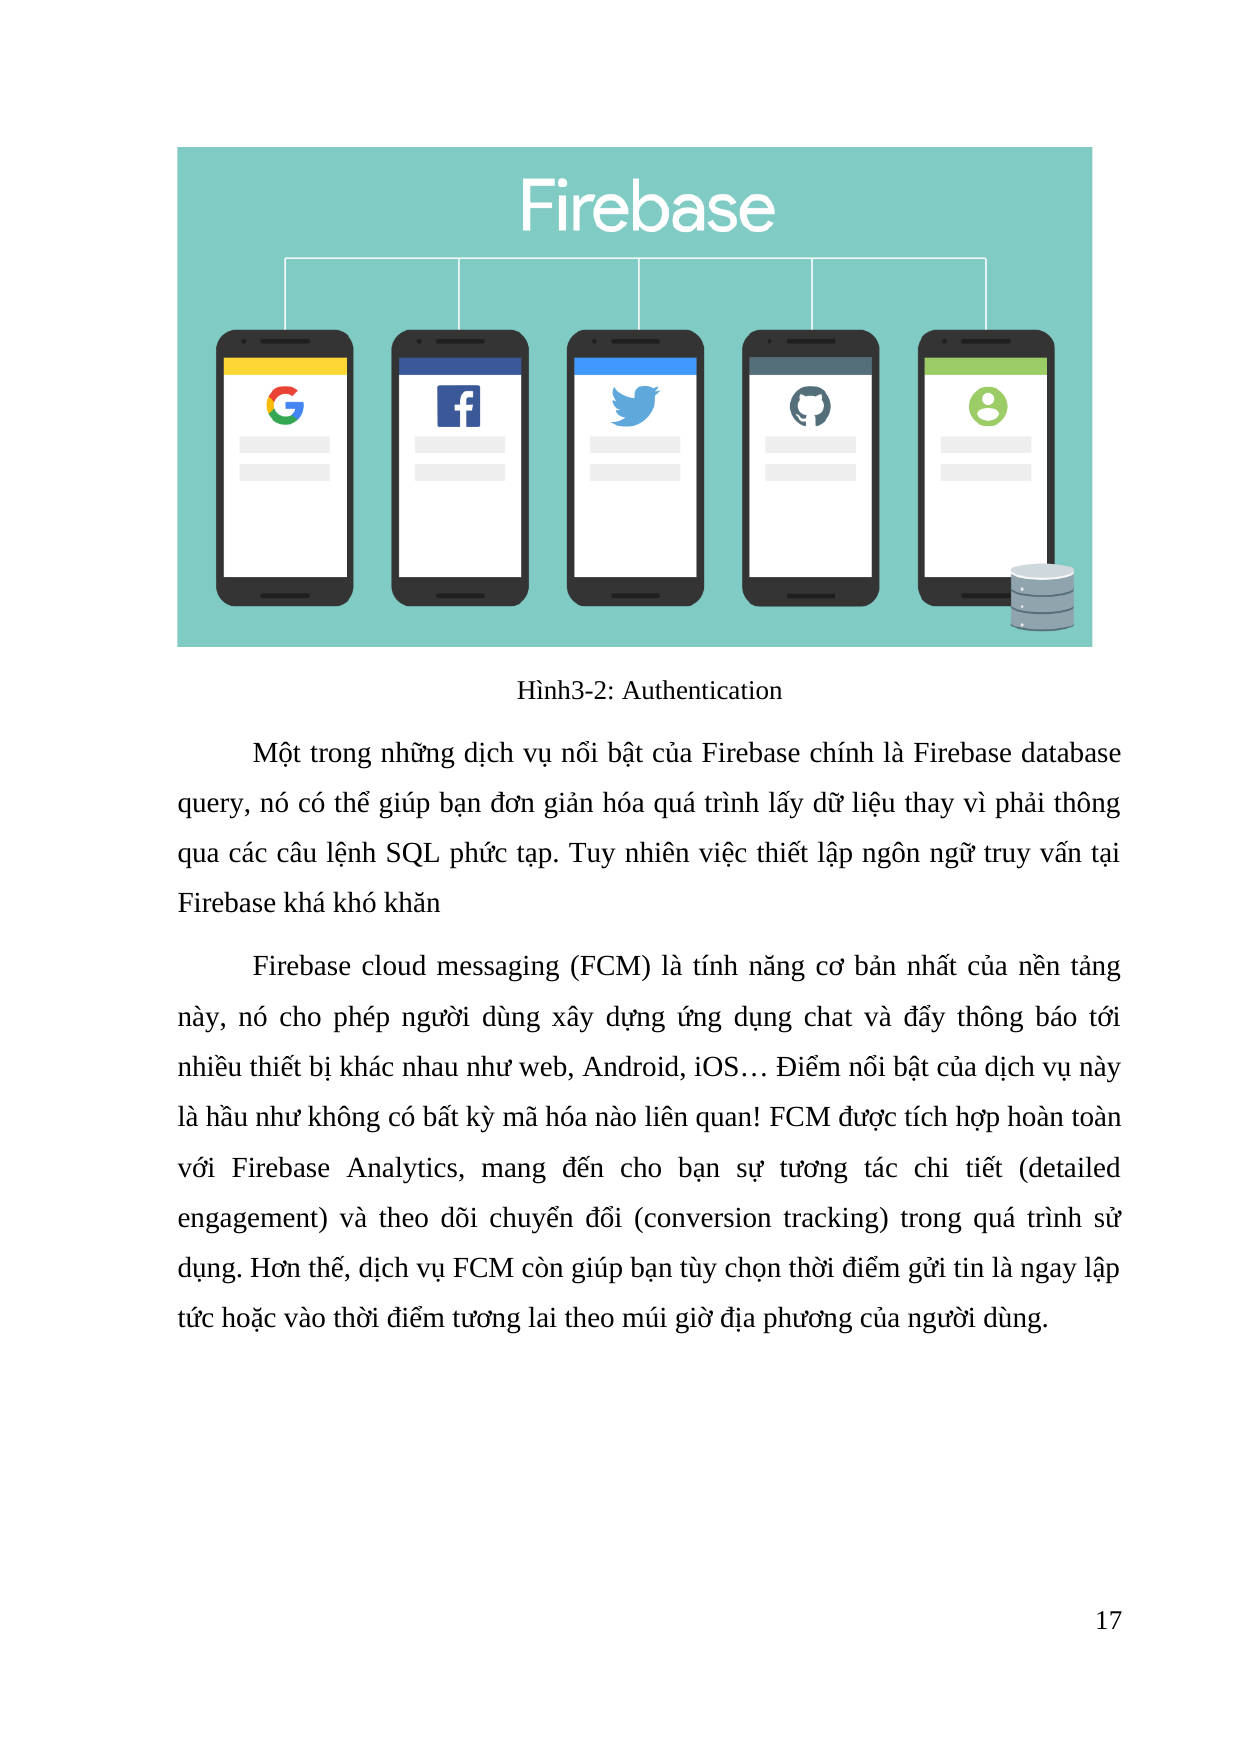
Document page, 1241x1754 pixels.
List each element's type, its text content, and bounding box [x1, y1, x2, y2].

text Hình3-2: Authentication [177, 674, 1122, 705]
text Firebase cloud messaging (FCM) là tính năng cơ bản nhất của nền tảng này, nó cho phép người dùng xây dựng ứng dụng chat và đẩy thông báo tới nhiều thiết bị khác nhau như web, Android, iOS… Điểm nổi bật của dịch vụ này là hầu như không có bất kỳ mã hóa nào liên quan! FCM được tích hợp hoàn toàn với Firebase Analytics, mang đến cho bạn sự tương tác chi tiết (detailed engagement) và theo dõi chuyển đổi (conversion tracking) trong quá trình sử dụng. Hơn thế, dịch vụ FCM còn giúp bạn tùy chọn thời điểm gửi tin là ngay lập tức hoặc vào thời điểm tương lai theo múi giờ địa phương của người dùng. [177, 948, 1122, 1334]
picture [177, 147, 1093, 647]
text Một trong những dịch vụ nổi bật của Firebase chính là Firebase database query, nó có thể giúp bạn đơn giản hóa quá trình lấy dữ liệu thay vì phải thông qua các câu lệnh SQL phức tạp. Tuy nhiên việc thiết lập ngôn ngữ truy vấn tại Firebase khá khó khăn [177, 735, 1122, 919]
